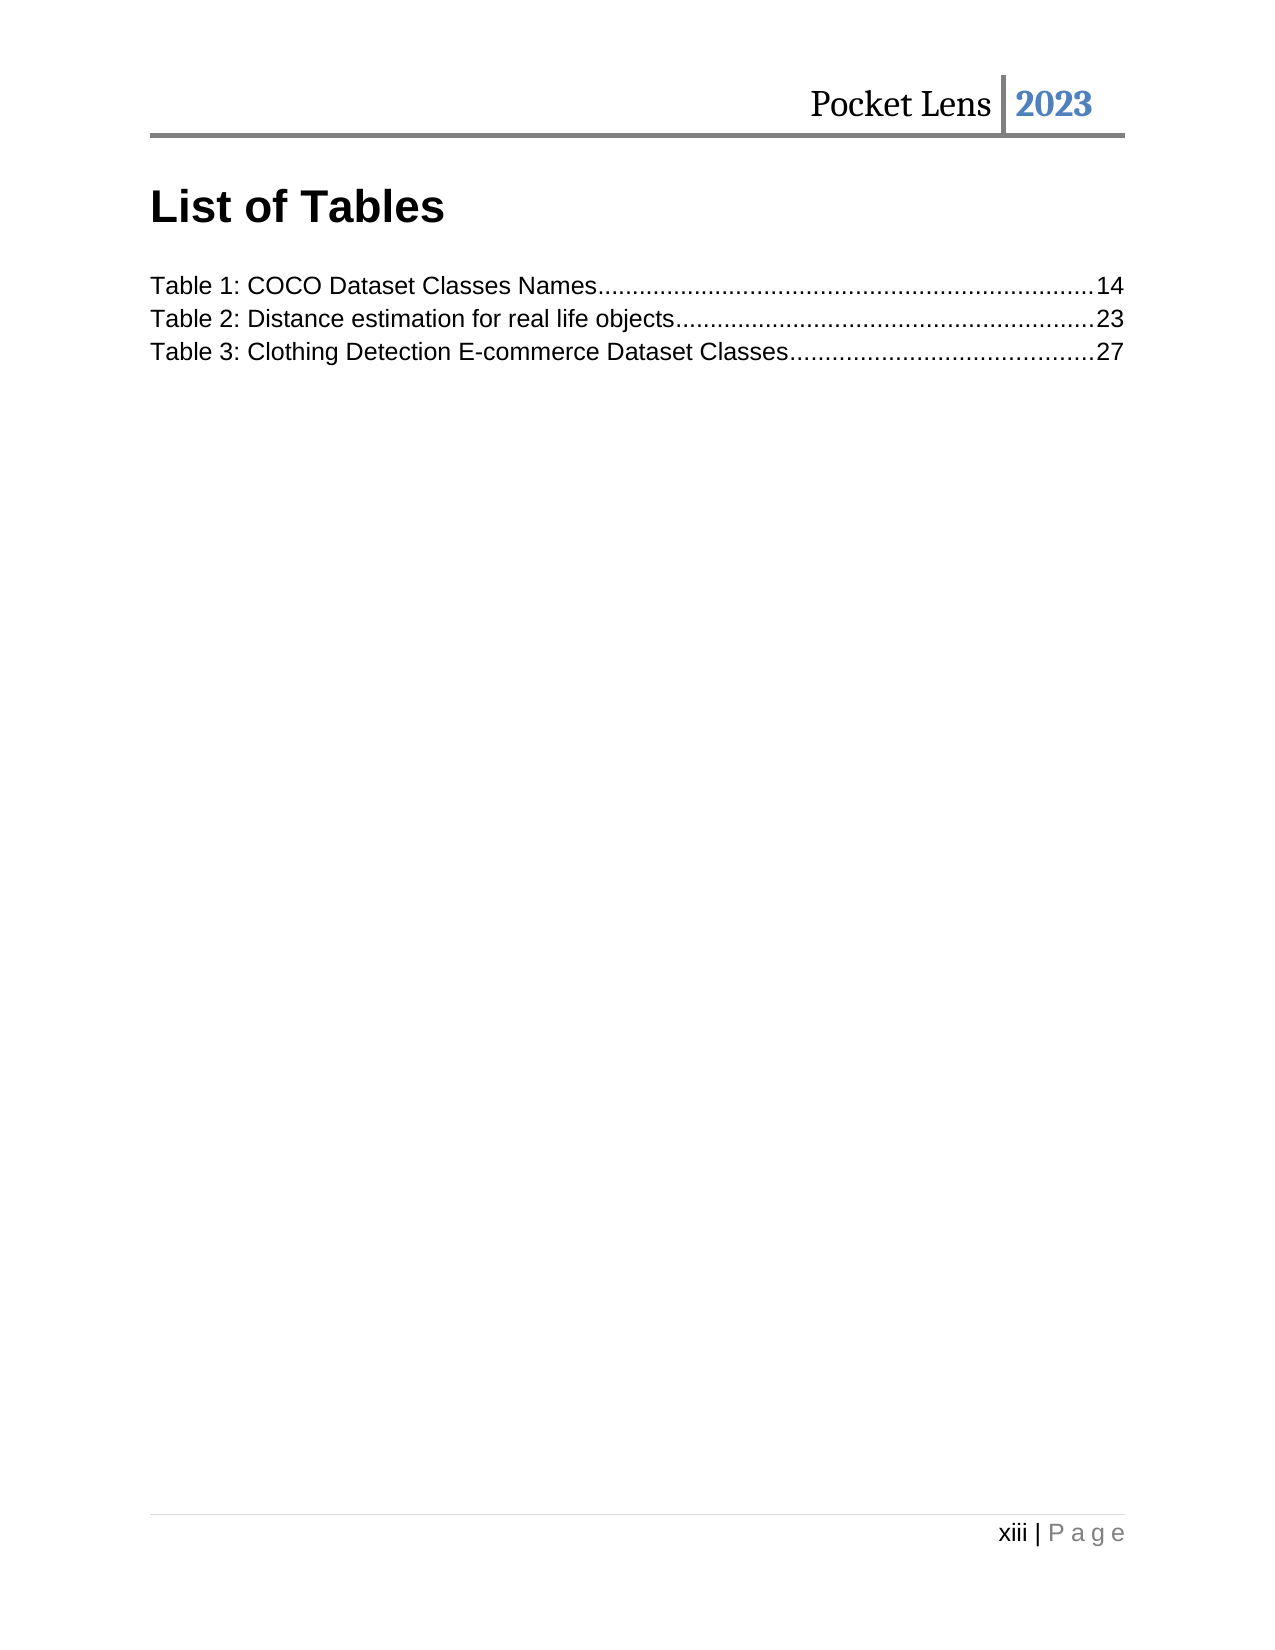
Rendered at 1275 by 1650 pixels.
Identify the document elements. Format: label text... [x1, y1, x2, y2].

text Table 2: Distance estimation for real life objects 23 [150, 304, 1125, 332]
text Table 1: COCO Dataset Classes Names 14 [150, 271, 1125, 299]
subtitle List of Tables [150, 179, 1125, 232]
text Table 3: Clothing Detection E-commerce Dataset Classes 27 [150, 337, 1125, 365]
